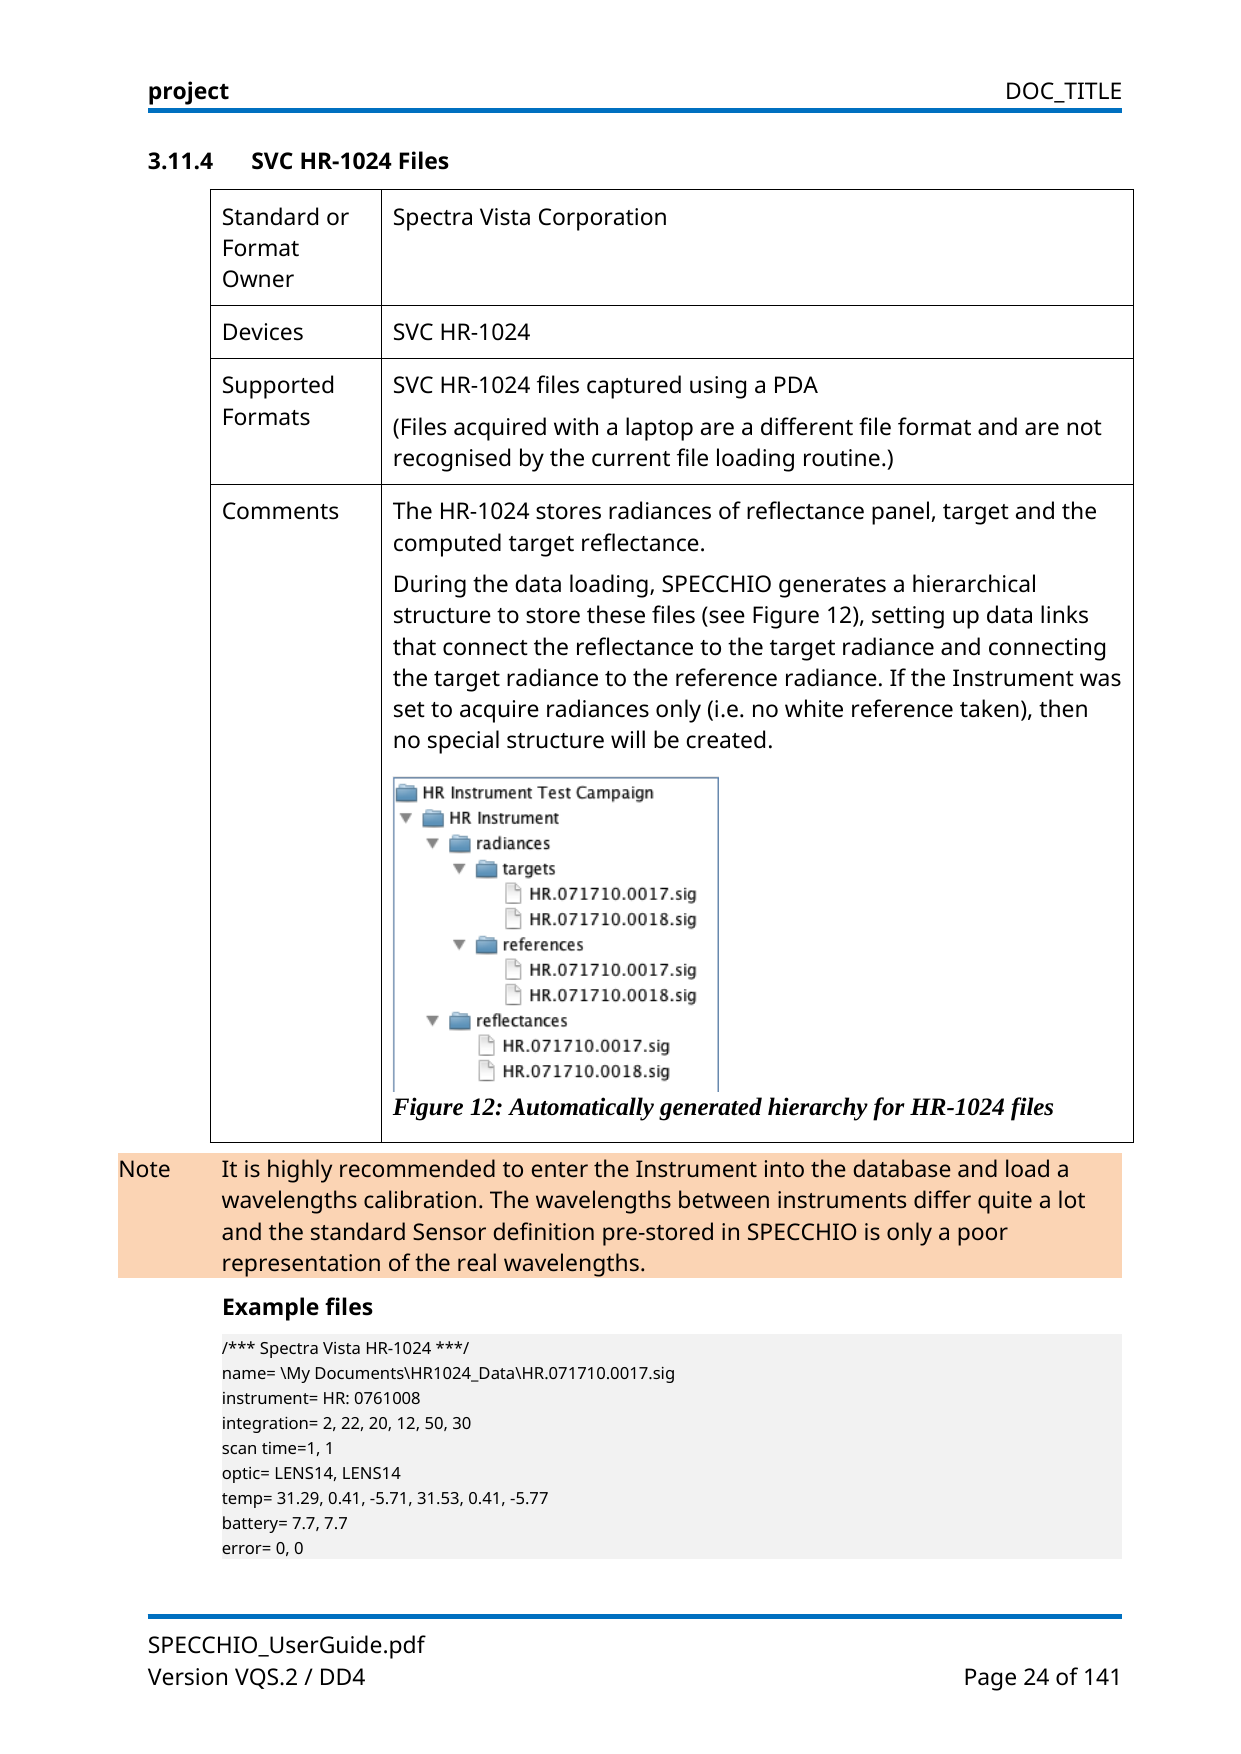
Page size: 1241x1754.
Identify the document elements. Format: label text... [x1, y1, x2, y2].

table_cell SVC HR-1024 [382, 306, 1133, 358]
table_header Spectra Vista Corporation [382, 190, 1133, 304]
text /*** Spectra Vista HR-1024 ***/ [222, 1334, 1122, 1359]
text scan time=1, 1 [222, 1434, 1122, 1459]
text temp= 31.29, 0.41, -5.71, 31.53, 0.41, -5.77 [222, 1484, 1122, 1509]
subtitle Example files [222, 1291, 1122, 1322]
text error= 0, 0 [222, 1534, 1122, 1559]
table_cell Comments [211, 485, 381, 1142]
text optic= LENS14, LENS14 [222, 1459, 1122, 1484]
text integration= 2, 22, 20, 12, 50, 30 [222, 1409, 1122, 1434]
table_header Standard or Format Owner [211, 190, 381, 304]
text battery= 7.7, 7.7 [222, 1509, 1122, 1534]
text instrument= HR: 0761008 [222, 1384, 1122, 1409]
text name= \My Documents\HR1024_Data\HR.071710.0017.sig [222, 1359, 1122, 1384]
table_cell Devices [211, 306, 381, 358]
text Note It is highly recommended to enter the Instrument into the database and load a wavelengths calibration. The wavelengths between instruments differ quite a lot and the standard Sensor definition pre-stored in SPECCHIO is only a poor representation of the real wavelengths. [118, 1153, 1122, 1278]
picture [392, 776, 719, 1092]
subtitle SVC HR-1024 Files [148, 145, 1122, 176]
table_cell SVC HR-1024 files captured using a PDA (Files acquired with a laptop are a different file format and are not recognised by the current file loading routine.) [382, 359, 1133, 484]
table_cell The HR-1024 stores radiances of reflectance panel, target and the computed target reflectance. During the data loading, SPECCHIO generates a hierarchical structure to store these files (see Figure 12), setting up data links that connect the reflectance to the target radiance and connecting the target radiance to the reference radiance. If the Instrument was set to acquire radiances only (i.e. no white reference taken), then no special structure will be created. Figure 12: Automatically generated hierarchy for HR-1024 files [382, 485, 1133, 1142]
table_cell Supported Formats [211, 359, 381, 484]
